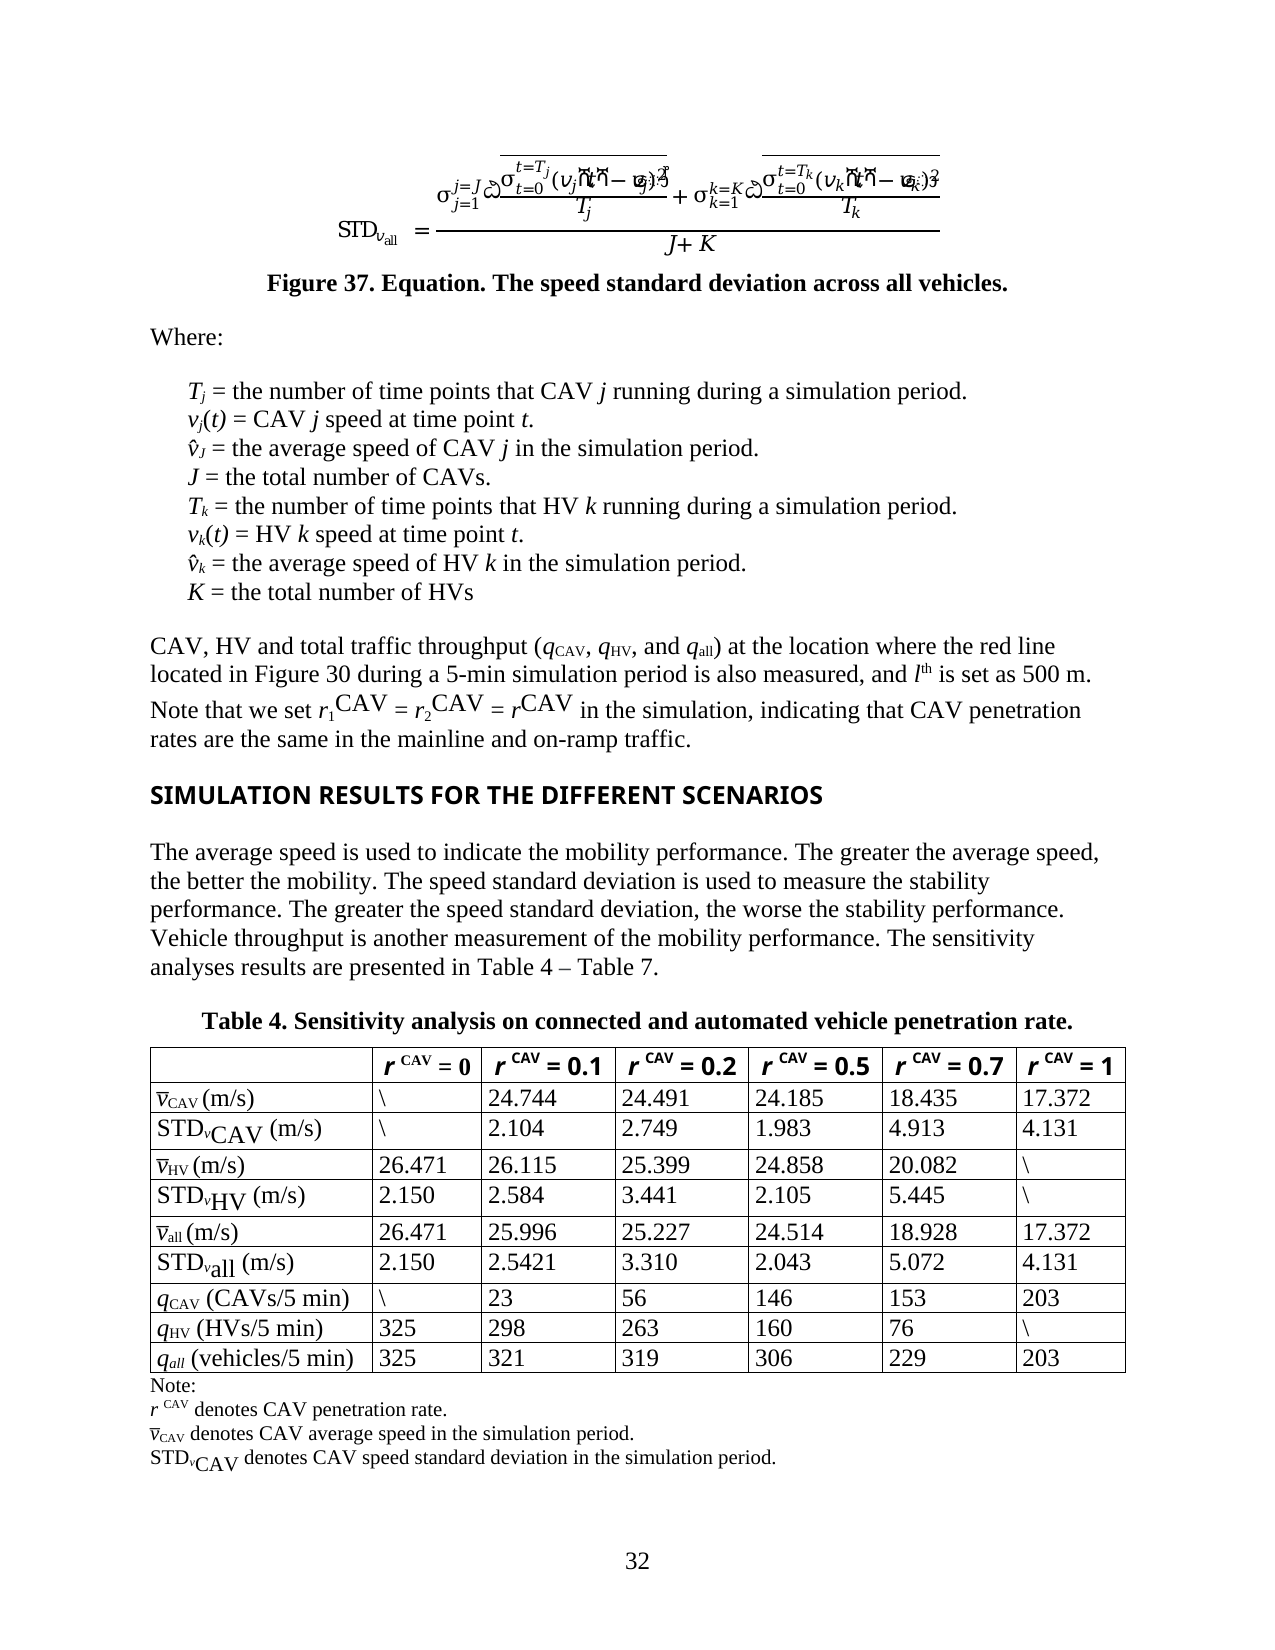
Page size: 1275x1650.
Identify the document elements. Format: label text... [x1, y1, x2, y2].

text Where: [150, 322, 1125, 351]
table_cell 26.471 [373, 1150, 481, 1179]
table_cell 321 [482, 1343, 615, 1372]
table_cell \ [373, 1284, 481, 1312]
text J = the total number of CAVs. [187, 462, 1125, 491]
table_cell 325 [373, 1313, 481, 1342]
table_header r CAV = 0.5 [749, 1048, 882, 1082]
table_cell 24.491 [616, 1083, 748, 1112]
table_cell 203 [1017, 1284, 1125, 1312]
text v̂k = the average speed of HV k in the simulation period. [187, 548, 1125, 577]
table_cell 76 [883, 1313, 1016, 1342]
table_cell 4.131 [1017, 1247, 1125, 1282]
table_header [151, 1048, 372, 1082]
text Figure 37. Equation. The speed standard deviation across all vehicles. [150, 268, 1125, 297]
text v̂J = the average speed of CAV j in the simulation period. [187, 433, 1125, 462]
table_header r CAV = 1 [1017, 1048, 1125, 1082]
text CAV, HV and total traffic throughput (qCAV, qHV, and qall) at the location where the red line located in Figure 30 during a 5-min simulation period is also measured, and lth is set as 500 m. Note that we set r1CAV = r2CAV = rCAV in the simulation, indicating that CAV penetration rates are the same in the mainline and on-ramp traffic. [150, 631, 1125, 753]
table_cell v̅CAV (m/s) [151, 1083, 372, 1112]
table_cell 25.996 [482, 1217, 615, 1246]
table_cell 2.150 [373, 1180, 481, 1216]
table_cell STDvCAV (m/s) [151, 1113, 372, 1149]
table_cell 2.043 [749, 1247, 882, 1282]
table_cell 24.744 [482, 1083, 615, 1112]
table_cell 229 [883, 1343, 1016, 1372]
table_cell 3.441 [616, 1180, 748, 1216]
table_cell 2.104 [482, 1113, 615, 1149]
text Note: [150, 1373, 1125, 1397]
table_cell 4.913 [883, 1113, 1016, 1149]
table_cell qall (vehicles/5 min) [151, 1343, 372, 1372]
text vj(t) = CAV j speed at time point t. [187, 404, 1125, 433]
text Table 4. Sensitivity analysis on connected and automated vehicle penetration rate. [150, 1006, 1125, 1034]
table_cell 1.983 [749, 1113, 882, 1149]
text r CAV denotes CAV penetration rate. [150, 1397, 1125, 1421]
table_cell 153 [883, 1284, 1016, 1312]
table_cell 17.372 [1017, 1083, 1125, 1112]
table_cell 203 [1017, 1343, 1125, 1372]
table_cell \ [1017, 1180, 1125, 1216]
table_cell 160 [749, 1313, 882, 1342]
table_cell 2.584 [482, 1180, 615, 1216]
table_cell \ [373, 1083, 481, 1112]
table_cell 56 [616, 1284, 748, 1312]
table_cell 24.858 [749, 1150, 882, 1179]
table_cell 18.435 [883, 1083, 1016, 1112]
text Tk = the number of time points that HV k running during a simulation period. [187, 491, 1125, 519]
table_cell 25.227 [616, 1217, 748, 1246]
table_cell \ [1017, 1313, 1125, 1342]
table_cell 263 [616, 1313, 748, 1342]
table_cell 146 [749, 1284, 882, 1312]
table_cell 26.471 [373, 1217, 481, 1246]
table_cell STDvall (m/s) [151, 1247, 372, 1282]
table_cell 18.928 [883, 1217, 1016, 1246]
table_cell 298 [482, 1313, 615, 1342]
text Simulation results for the different scenarios [150, 778, 1125, 812]
table_cell 17.372 [1017, 1217, 1125, 1246]
table_cell qCAV (CAVs/5 min) [151, 1284, 372, 1312]
text The average speed is used to indicate the mobility performance. The greater the average speed, the better the mobility. The speed standard deviation is used to measure the stability performance. The greater the speed standard deviation, the worse the stability performance. Vehicle throughput is another measurement of the mobility performance. The sensitivity analyses results are presented in Table 4 – Table 7. [150, 837, 1125, 981]
table_cell v̅all (m/s) [151, 1217, 372, 1246]
table_cell 325 [373, 1343, 481, 1372]
table_header r CAV = 0.7 [883, 1048, 1016, 1082]
table_header r CAV = 0.2 [616, 1048, 748, 1082]
text Tj = the number of time points that CAV j running during a simulation period. [187, 376, 1125, 404]
table_cell 3.310 [616, 1247, 748, 1282]
table_cell 2.105 [749, 1180, 882, 1216]
text v̅CAV denotes CAV average speed in the simulation period. [150, 1421, 1125, 1445]
table_header r CAV = 0.1 [482, 1048, 615, 1082]
table_cell STDvHV (m/s) [151, 1180, 372, 1216]
table_header r CAV = 0 [373, 1048, 481, 1082]
table_cell qHV (HVs/5 min) [151, 1313, 372, 1342]
table_cell 24.514 [749, 1217, 882, 1246]
text K = the total number of HVs [187, 577, 1125, 606]
table_cell 5.072 [883, 1247, 1016, 1282]
table_cell \ [1017, 1150, 1125, 1179]
table_cell 4.131 [1017, 1113, 1125, 1149]
table_cell 25.399 [616, 1150, 748, 1179]
table_cell 306 [749, 1343, 882, 1372]
text STDvCAV denotes CAV speed standard deviation in the simulation period. [150, 1445, 1125, 1476]
table_cell 23 [482, 1284, 615, 1312]
text vk(t) = HV k speed at time point t. [187, 519, 1125, 548]
table_cell 20.082 [883, 1150, 1016, 1179]
table_cell 2.5421 [482, 1247, 615, 1282]
table_cell 319 [616, 1343, 748, 1372]
table_cell 2.150 [373, 1247, 481, 1282]
table_cell 2.749 [616, 1113, 748, 1149]
table_cell 26.115 [482, 1150, 615, 1179]
table_cell \ [373, 1113, 481, 1149]
table_cell 24.185 [749, 1083, 882, 1112]
table_cell 5.445 [883, 1180, 1016, 1216]
table_cell v̅HV (m/s) [151, 1150, 372, 1179]
